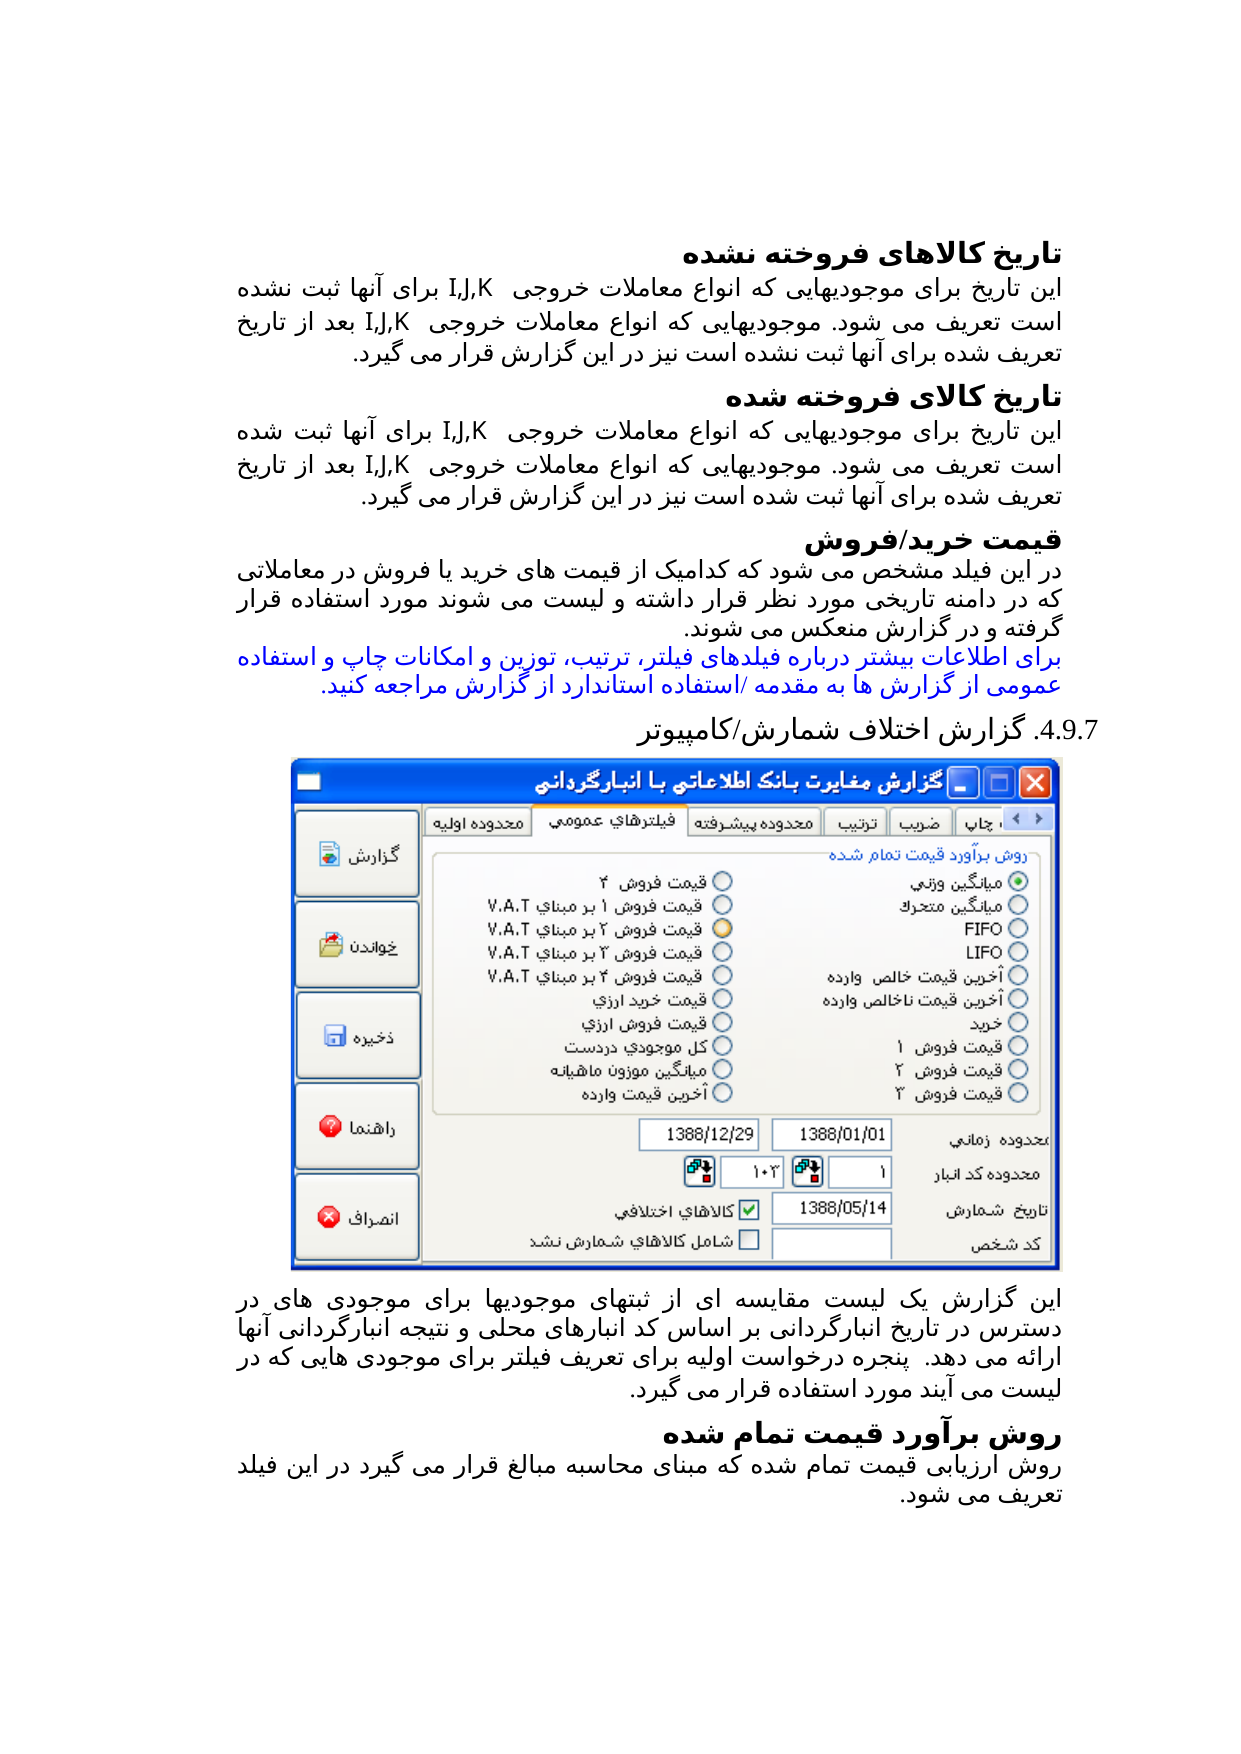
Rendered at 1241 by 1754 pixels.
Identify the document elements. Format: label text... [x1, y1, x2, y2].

text روش ارزیابی قیمت تمام شده که مبنای محاسبه مبالغ قرار می گیرد در این فیلد تعریف می شود. [236, 1450, 1063, 1508]
subtitle قیمت خرید/فروش [236, 522, 1063, 556]
subtitle تاریخ کالاهای فروخته نشده [236, 236, 1063, 270]
subtitle گزارش اختلاف شمارش/کامپیوتر [236, 712, 1026, 745]
subtitle تاریخ کالای فروخته شده [236, 379, 1063, 413]
picture [290, 757, 1063, 1272]
text در این فیلد مشخص می شود که کدامیک از قیمت های خرید یا فروش در معاملاتی که در دامنه تاریخی مورد نظر قرار داشته و لیست می شوند مورد استفاده قرار گرفته و در گزارش منعکس می شوند. [236, 556, 1063, 642]
text برای اطلاعات بیشتر درباره فیلدهای فیلتر، ترتیب، توزین و امکانات چاپ و استفاده عمومی از گزارش ها به مقدمه /استفاده استاندارد از گزارش مراجعه کنید. [236, 642, 1063, 699]
subtitle این گزارش یک لیست مقایسه ای از ثبتهای موجودیها برای موجودی های در دسترس در تاریخ انبارگردانی بر اساس کد انبارهای محلی و نتیجه انبارگردانی آنها ارائه می دهد. پنجره درخواست اولیه برای تعریف فیلتر برای موجودی هایی که در لیست می آیند مورد استفاده قرار می گیرد. [236, 1284, 1063, 1404]
text این تاریخ برای موجودیهایی که انواع معاملات خروجی I,J,K برای آنها ثبت شده است تعریف می شود. موجودیهایی که انواع معاملات خروجی I,J,K بعد از تاریخ تعریف شده برای آنها ثبت شده است نیز در این گزارش قرار می گیرد. [236, 413, 1063, 509]
subtitle روش برآورد قیمت تمام شده [236, 1417, 1063, 1450]
text این تاریخ برای موجودیهایی که انواع معاملات خروجی I,J,K برای آنها ثبت نشده است تعریف می شود. موجودیهایی که انواع معاملات خروجی I,J,K بعد از تاریخ تعریف شده برای آنها ثبت نشده است نیز در این گزارش قرار می گیرد. [236, 270, 1063, 367]
